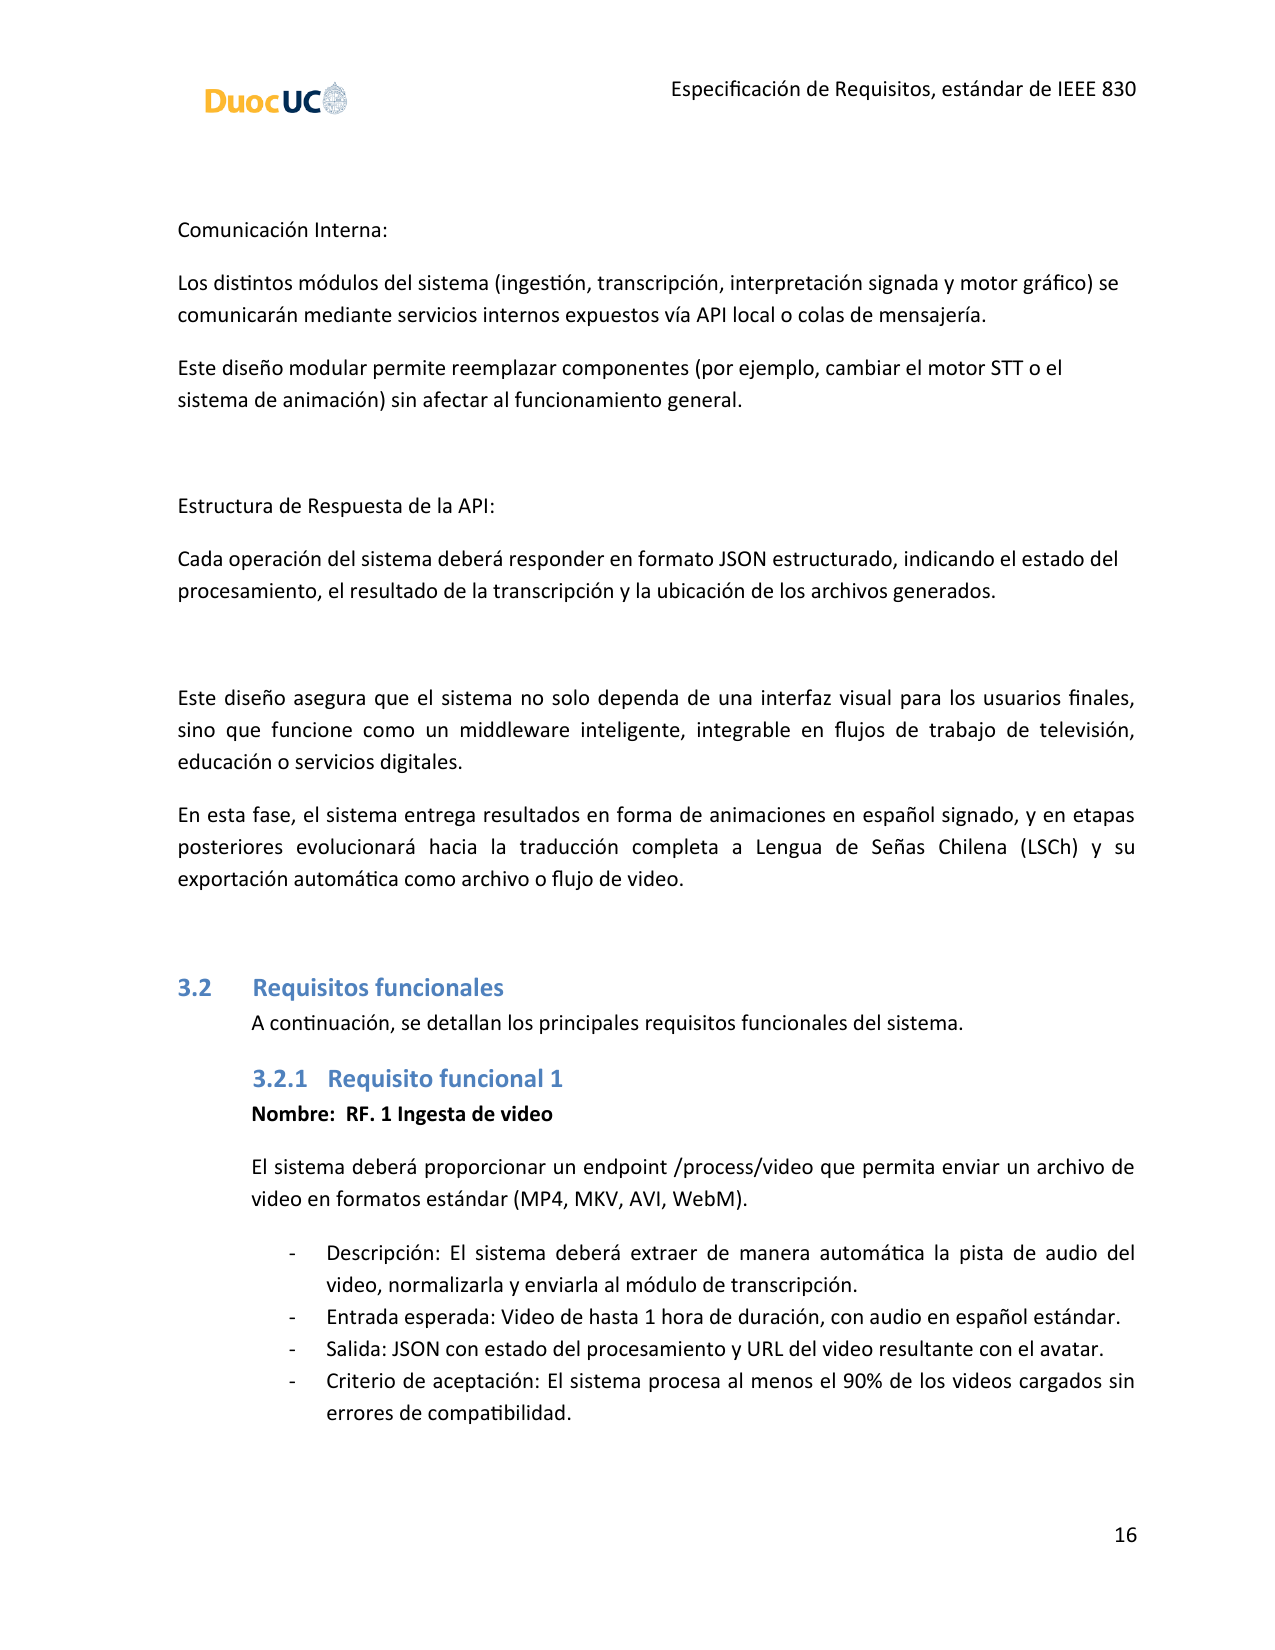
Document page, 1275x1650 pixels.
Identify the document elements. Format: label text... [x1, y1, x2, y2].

list Entrada esperada: Video de hasta 1 hora de duración, con audio en español estándar. [288, 1302, 1137, 1330]
list Criterio de aceptación: El sistema procesa al menos el 90% de los videos cargados sin errores de compatibilidad. [288, 1366, 1137, 1427]
text En esta fase, el sistema entrega resultados en forma de animaciones en español signado, y en etapas posteriores evolucionará hacia la traducción completa a Lengua de Señas Chilena (LSCh) y su exportación automática como archivo o flujo de video. [177, 800, 1137, 892]
text Este diseño modular permite reemplazar componentes (por ejemplo, cambiar el motor STT o el sistema de animación) sin afectar al funcionamiento general. [177, 353, 1137, 413]
subtitle 3.2 Requisitos funcionales [177, 971, 1137, 1003]
text Estructura de Respuesta de la API: [177, 491, 1137, 519]
text Comunicación Interna: [177, 215, 1137, 243]
text Cada operación del sistema deberá responder en formato JSON estructurado, indicando el estado del procesamiento, el resultado de la transcripción y la ubicación de los archivos generados. [177, 544, 1137, 605]
text El sistema deberá proporcionar un endpoint /process/video que permita enviar un archivo de video en formatos estándar (MP4, MKV, AVI, WebM). [251, 1152, 1137, 1213]
list Salida: JSON con estado del procesamiento y URL del video resultante con el avatar. [288, 1334, 1137, 1362]
list Descripción: El sistema deberá extraer de manera automática la pista de audio del video, normalizarla y enviarla al módulo de transcripción. [288, 1238, 1137, 1298]
text Nombre: RF. 1 Ingesta de video [251, 1099, 1137, 1127]
text A continuación, se detallan los principales requisitos funcionales del sistema. [251, 1008, 1137, 1036]
text Este diseño asegura que el sistema no solo dependa de una interfaz visual para los usuarios finales, sino que funcione como un middleware inteligente, integrable en flujos de trabajo de televisión, educación o servicios digitales. [177, 683, 1137, 775]
picture [198, 78, 352, 117]
text Los distintos módulos del sistema (ingestión, transcripción, interpretación signada y motor gráfico) se comunicarán mediante servicios internos expuestos vía API local o colas de mensajería. [177, 268, 1137, 328]
subtitle 3.2.1 Requisito funcional 1 [252, 1061, 1137, 1094]
